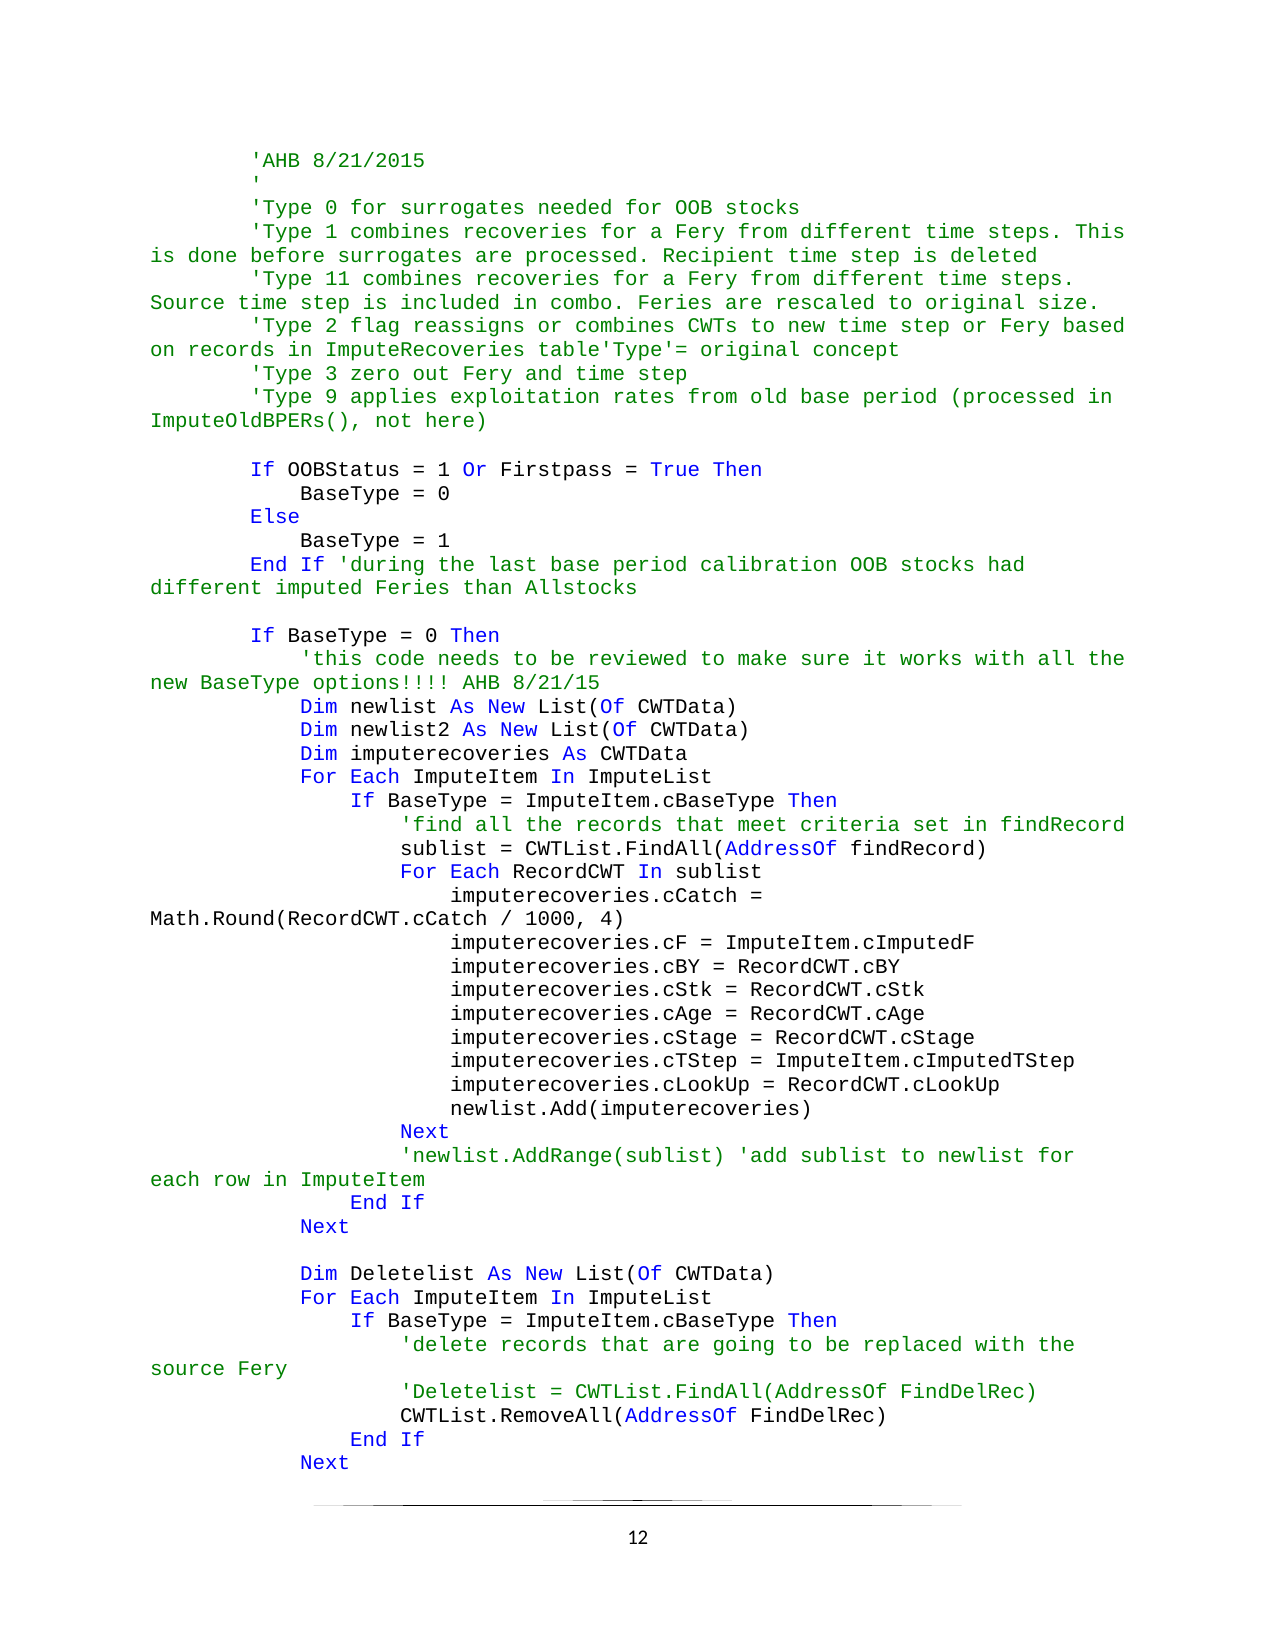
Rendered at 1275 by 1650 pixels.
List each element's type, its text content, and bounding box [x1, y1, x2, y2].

text For Each ImputeItem In ImputeList [150, 767, 1125, 790]
text If BaseType = ImputeItem.cBaseType Then [150, 1310, 1125, 1334]
text If BaseType = 0 Then [150, 625, 1125, 648]
text imputerecoveries.cF = ImputeItem.cImputedF [150, 932, 1125, 956]
text imputerecoveries.cStage = RecordCWT.cStage [150, 1027, 1125, 1050]
text For Each RecordCWT In sublist [150, 861, 1125, 885]
text For Each ImputeItem In ImputeList [150, 1287, 1125, 1310]
text 'Type 9 applies exploitation rates from old base period (processed in ImputeOldBPERs(), not here) [150, 386, 1125, 434]
text Dim newlist As New List(Of CWTData) [150, 696, 1125, 719]
text If BaseType = ImputeItem.cBaseType Then [150, 790, 1125, 814]
text 'Deletelist = CWTList.FindAll(AddressOf FindDelRec) [150, 1381, 1125, 1405]
text Next [150, 1121, 1125, 1145]
text imputerecoveries.cAge = RecordCWT.cAge [150, 1003, 1125, 1027]
text imputerecoveries.cLookUp = RecordCWT.cLookUp [150, 1074, 1125, 1098]
text End If [150, 1192, 1125, 1216]
text Dim newlist2 As New List(Of CWTData) [150, 719, 1125, 743]
text End If [150, 1429, 1125, 1452]
text 'find all the records that meet criteria set in findRecord [150, 814, 1125, 837]
text Next [150, 1216, 1125, 1239]
text 'Type 1 combines recoveries for a Fery from different time steps. This is done before surrogates are processed. Recipient time step is deleted [150, 221, 1125, 268]
text imputerecoveries.cCatch = Math.Round(RecordCWT.cCatch / 1000, 4) [150, 885, 1125, 932]
text Next [150, 1452, 1125, 1476]
text End If 'during the last base period calibration OOB stocks had different imputed Feries than Allstocks [150, 554, 1125, 601]
text 'Type 0 for surrogates needed for OOB stocks [150, 197, 1125, 221]
text Dim Deletelist As New List(Of CWTData) [150, 1263, 1125, 1287]
text 'Type 2 flag reassigns or combines CWTs to new time step or Fery based on records in ImputeRecoveries table'Type'= original concept [150, 316, 1125, 363]
text 'this code needs to be reviewed to make sure it works with all the new BaseType options!!!! AHB 8/21/15 [150, 648, 1125, 696]
text 'Type 11 combines recoveries for a Fery from different time steps. Source time step is included in combo. Feries are rescaled to original size. [150, 268, 1125, 316]
text imputerecoveries.cStk = RecordCWT.cStk [150, 979, 1125, 1003]
text imputerecoveries.cTStep = ImputeItem.cImputedTStep [150, 1050, 1125, 1074]
text Dim imputerecoveries As CWTData [150, 743, 1125, 767]
text 'delete records that are going to be replaced with the source Fery [150, 1334, 1125, 1381]
text ' [150, 174, 1125, 197]
text 'newlist.AddRange(sublist) 'add sublist to newlist for each row in ImputeItem [150, 1145, 1125, 1192]
text 'AHB 8/21/2015 [150, 150, 1125, 174]
text newlist.Add(imputerecoveries) [150, 1098, 1125, 1121]
text If OOBStatus = 1 Or Firstpass = True Then [150, 459, 1125, 483]
text imputerecoveries.cBY = RecordCWT.cBY [150, 956, 1125, 979]
text CWTList.RemoveAll(AddressOf FindDelRec) [150, 1405, 1125, 1429]
text sublist = CWTList.FindAll(AddressOf findRecord) [150, 837, 1125, 861]
text Else [150, 506, 1125, 530]
text BaseType = 0 [150, 483, 1125, 506]
text BaseType = 1 [150, 530, 1125, 554]
text 'Type 3 zero out Fery and time step [150, 363, 1125, 386]
